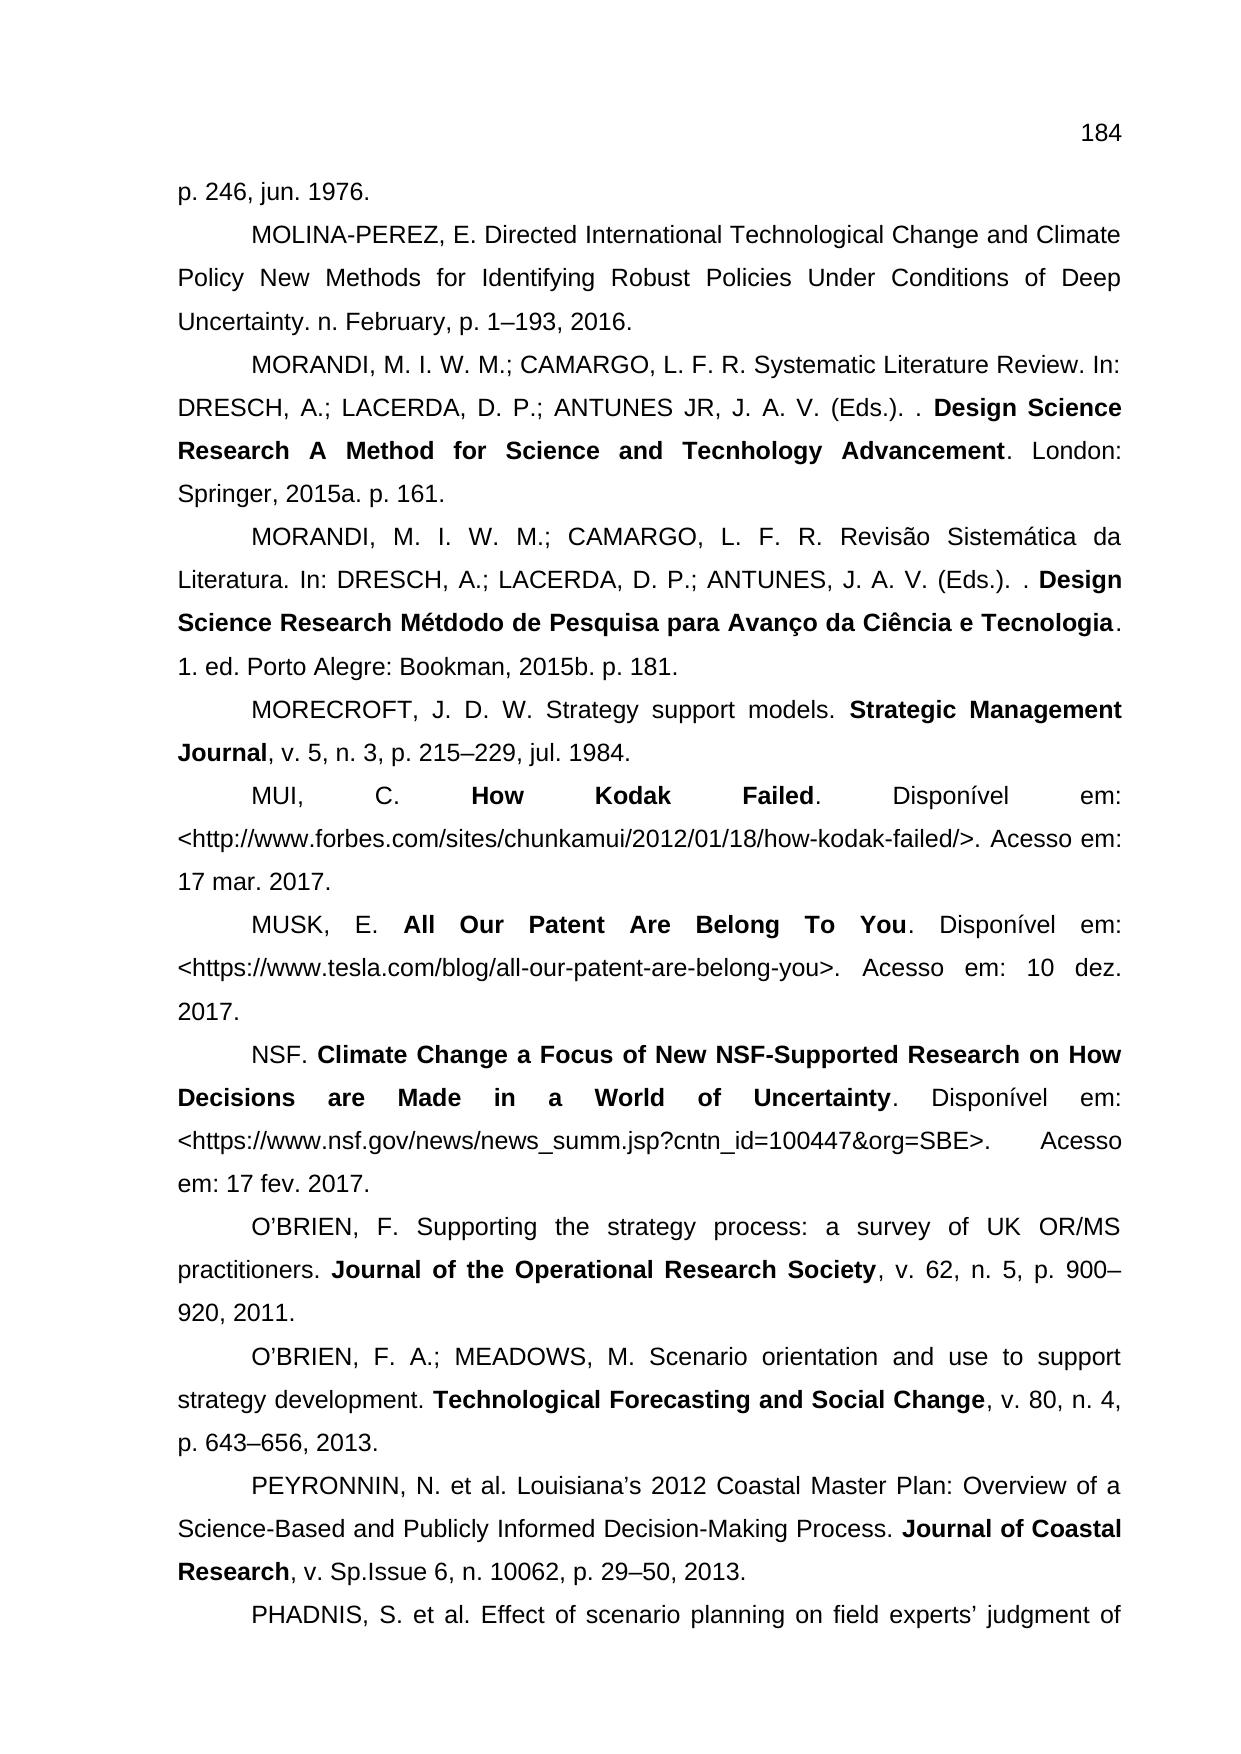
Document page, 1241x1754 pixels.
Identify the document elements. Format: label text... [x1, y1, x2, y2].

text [177, 1600, 1122, 1629]
text NSF. Climate Change a Focus of New NSF-Supported Research on How Decisions are Made in a World of Uncertainty. Disponível em: <https://www.nsf.gov/news/news_summ.jsp?cntn_id=100447&org=SBE>. Acesso em: 17 fev. 2017. [177, 1040, 1122, 1198]
text MUI, C. How Kodak Failed. Disponível em: <http://www.forbes.com/sites/chunkamui/2012/01/18/how-kodak-failed/>. Acesso em: 17 mar. 2017. [177, 781, 1122, 896]
text O’BRIEN, F. A.; MEADOWS, M. Scenario orientation and use to support strategy development. Technological Forecasting and Social Change, v. 80, n. 4, p. 643–656, 2013. [177, 1342, 1122, 1457]
text PEYRONNIN, N. et al. Louisiana’s 2012 Coastal Master Plan: Overview of a Science-Based and Publicly Informed Decision-Making Process. Journal of Coastal Research, v. Sp.Issue 6, n. 10062, p. 29–50, 2013. [177, 1471, 1122, 1586]
text MORANDI, M. I. W. M.; CAMARGO, L. F. R. Revisão Sistemática da Literatura. In: DRESCH, A.; LACERDA, D. P.; ANTUNES, J. A. V. (Eds.). . Design Science Research Métdodo de Pesquisa para Avanço da Ciência e Tecnologia. 1. ed. Porto Alegre: Bookman, 2015b. p. 181. [177, 522, 1122, 680]
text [177, 177, 1122, 206]
text MORANDI, M. I. W. M.; CAMARGO, L. F. R. Systematic Literature Review. In: DRESCH, A.; LACERDA, D. P.; ANTUNES JR, J. A. V. (Eds.). . Design Science Research A Method for Science and Tecnhology Advancement. London: Springer, 2015a. p. 161. [177, 350, 1122, 508]
text MUSK, E. All Our Patent Are Belong To You. Disponível em: <https://www.tesla.com/blog/all-our-patent-are-belong-you>. Acesso em: 10 dez. 2017. [177, 910, 1122, 1025]
text O’BRIEN, F. Supporting the strategy process: a survey of UK OR/MS practitioners. Journal of the Operational Research Society, v. 62, n. 5, p. 900–920, 2011. [177, 1212, 1122, 1327]
text MORECROFT, J. D. W. Strategy support models. Strategic Management Journal, v. 5, n. 3, p. 215–229, jul. 1984. [177, 695, 1122, 767]
text MOLINA-PEREZ, E. Directed International Technological Change and Climate Policy New Methods for Identifying Robust Policies Under Conditions of Deep Uncertainty. n. February, p. 1–193, 2016. [177, 220, 1122, 335]
